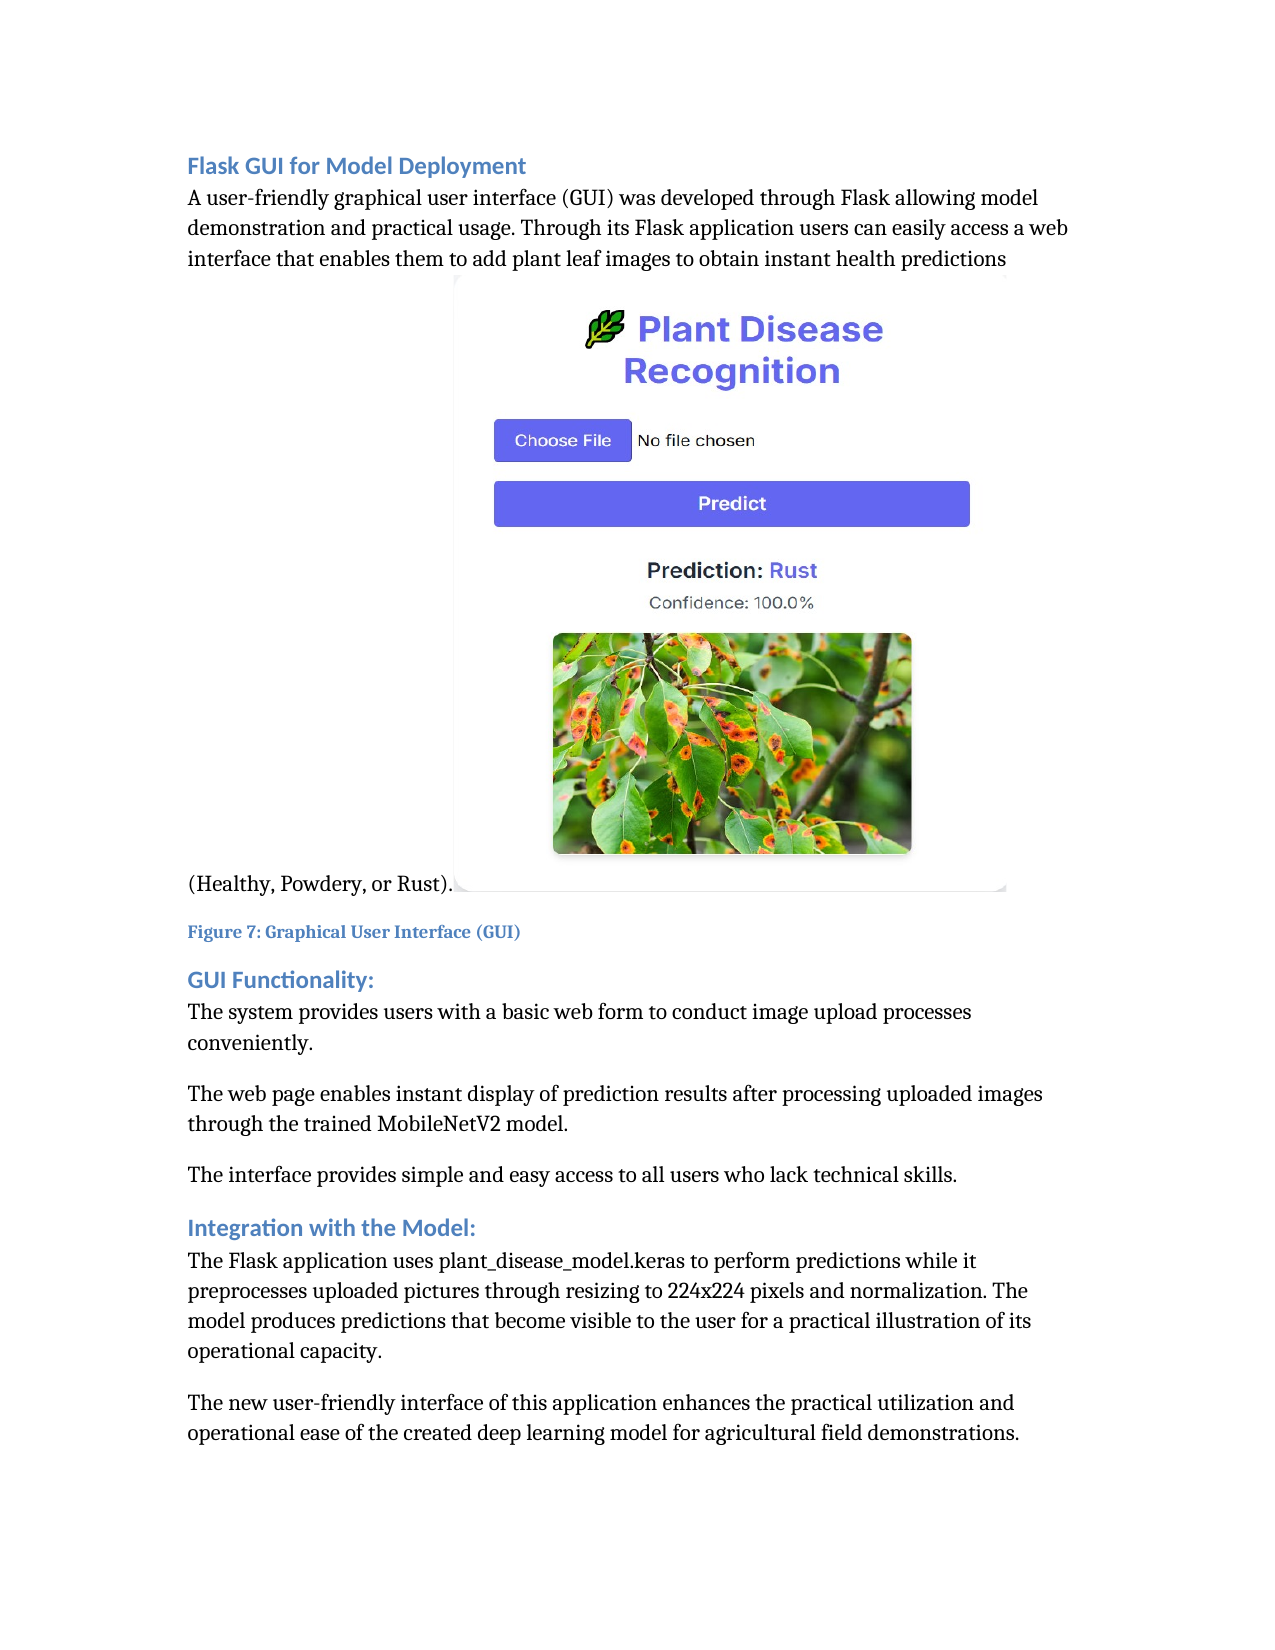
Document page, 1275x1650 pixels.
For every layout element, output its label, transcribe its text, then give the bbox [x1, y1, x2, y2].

subtitle Flask GUI for Model Deployment [187, 150, 1087, 181]
text The Flask application uses plant_disease_model.keras to perform predictions while it preprocesses uploaded pictures through resizing to 224x224 pixels and normalization. The model produces predictions that become visible to the user for a practical illustration of its operational capacity. [187, 1248, 1087, 1364]
text The new user-friendly interface of this application enhances the practical utilization and operational ease of the created deep learning model for agricultural field demonstrations. [187, 1389, 1087, 1446]
subtitle Integration with the Model: [187, 1213, 1087, 1243]
text The system provides users with a basic web form to conduct image upload processes conveniently. [187, 999, 1087, 1056]
text The web page enables instant display of prediction results after processing uploaded images through the trained MobileNetV2 model. [187, 1080, 1087, 1137]
subtitle GUI Functionality: [187, 964, 1087, 994]
picture [453, 275, 1007, 892]
text The interface provides simple and easy access to all users who lack technical skills. [187, 1162, 1087, 1188]
